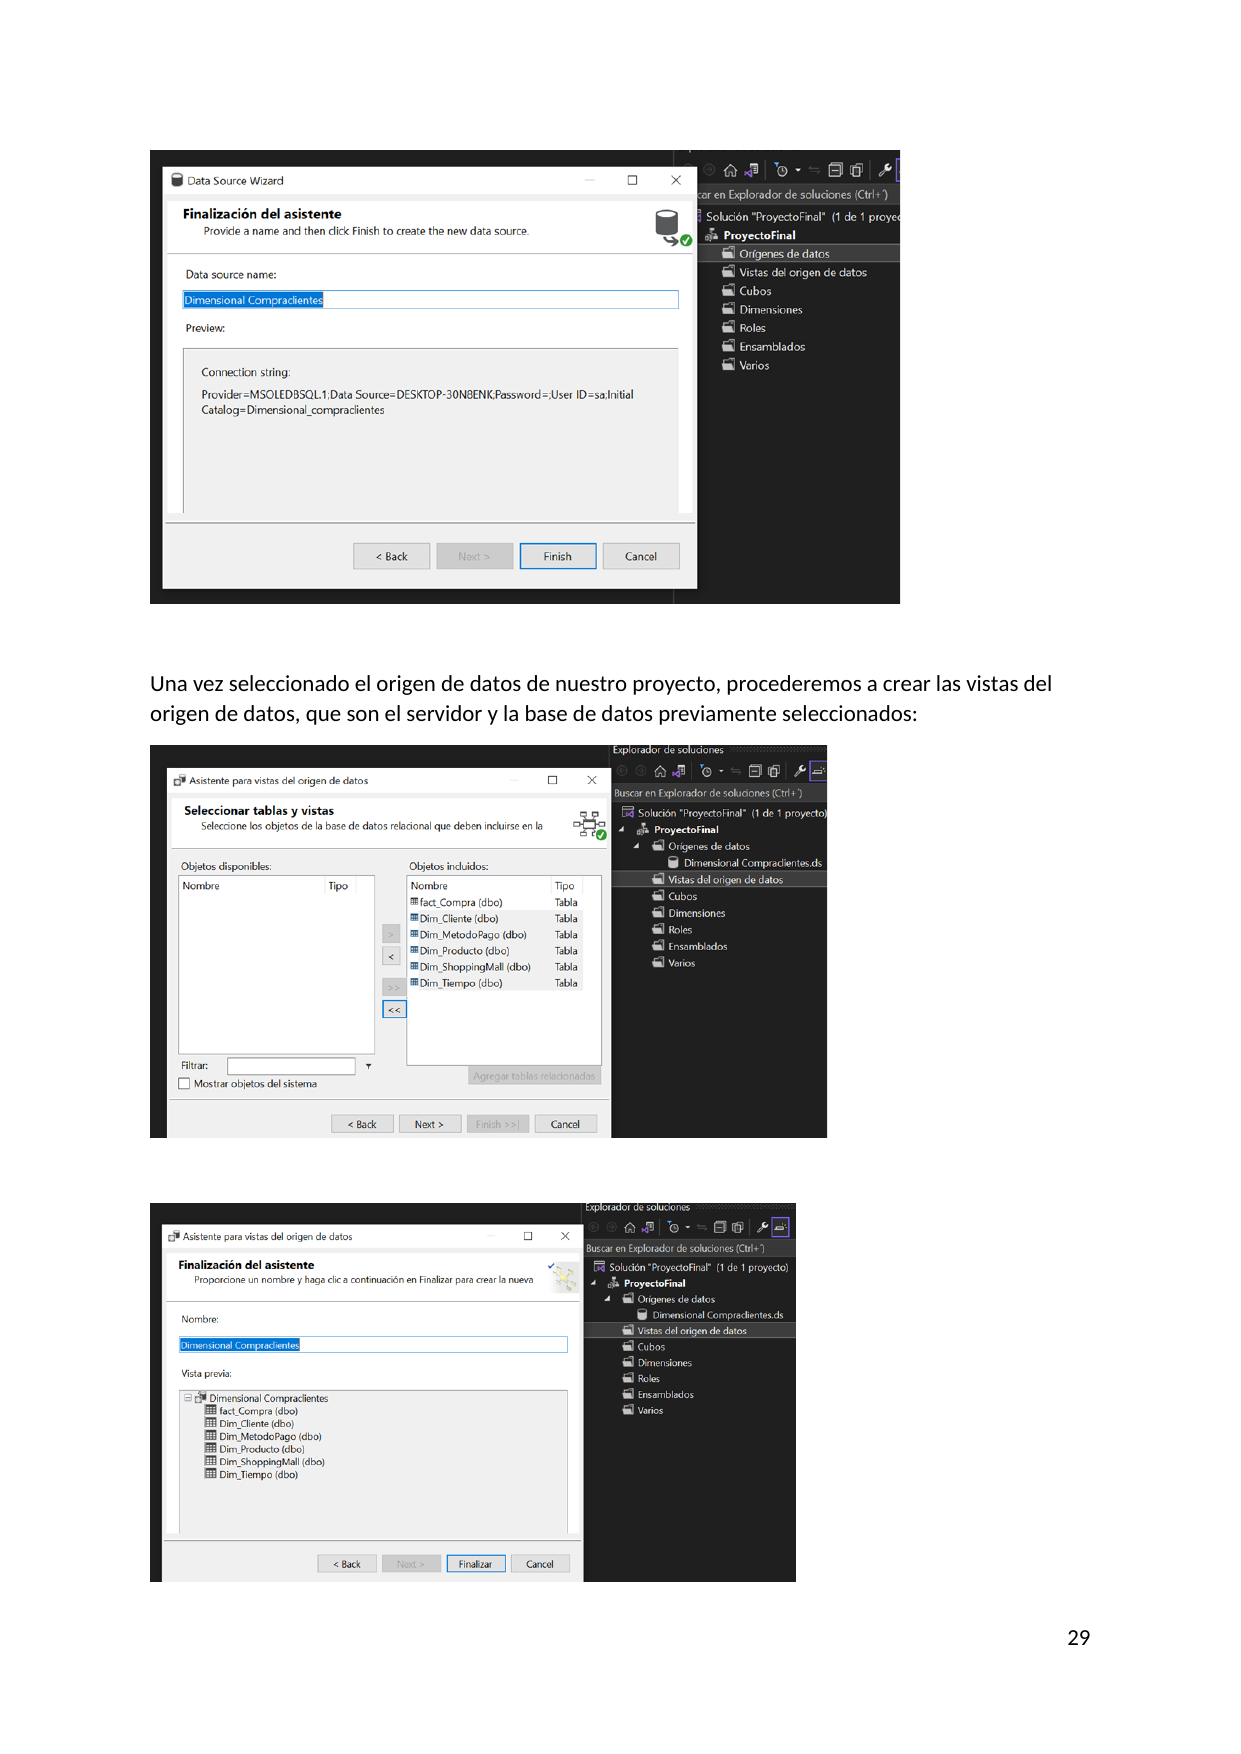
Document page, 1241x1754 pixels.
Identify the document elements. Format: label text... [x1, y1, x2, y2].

picture [150, 150, 901, 604]
picture [150, 1203, 796, 1582]
picture [150, 745, 828, 1138]
text Una vez seleccionado el origen de datos de nuestro proyecto, procederemos a crear las vistas del origen de datos, que son el servidor y la base de datos previamente seleccionados: [150, 669, 1090, 727]
